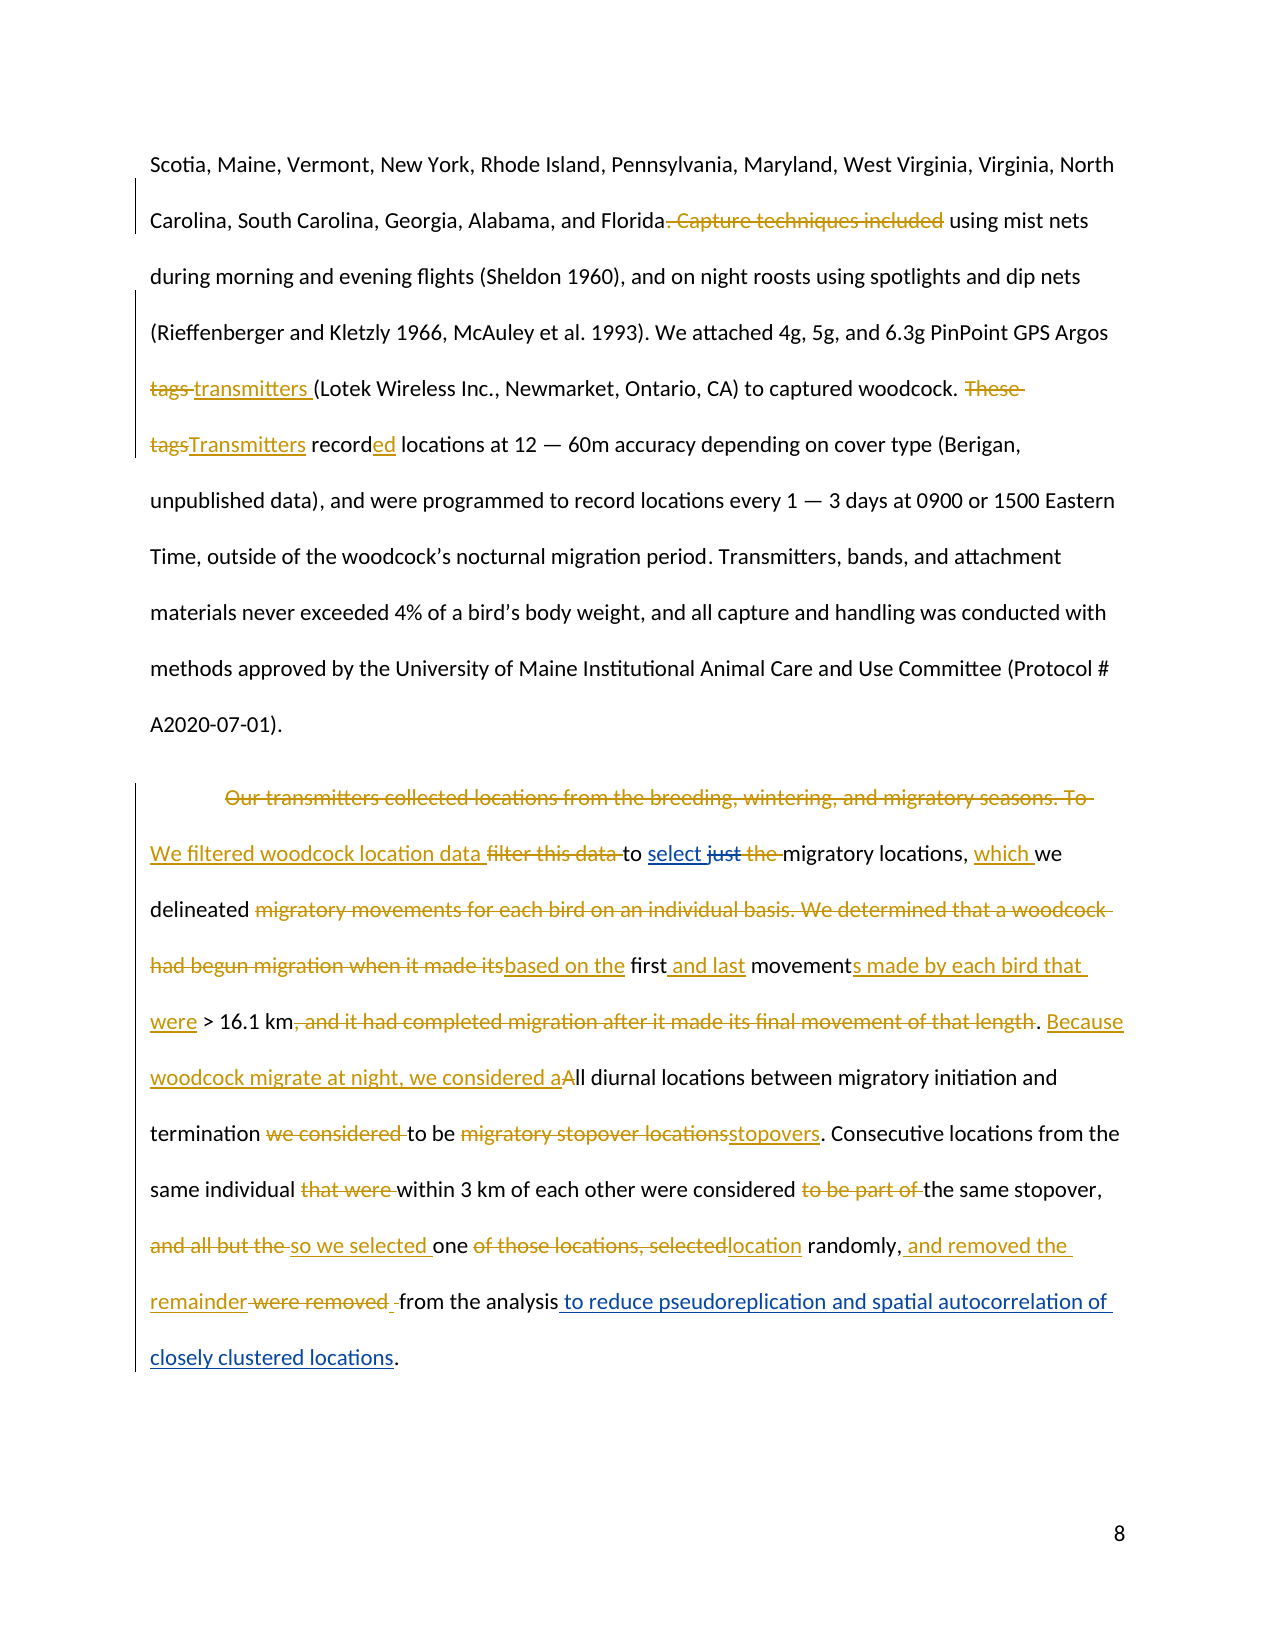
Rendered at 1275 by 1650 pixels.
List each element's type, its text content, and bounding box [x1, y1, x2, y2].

text to migratory locations, we delineated first movement > 16.1 km. ll diurnal locations between migratory initiation and termination to be . Consecutive locations from the same individual within 3 km of each other were considered the same stopover, one randomly,from the analysis. [150, 783, 1125, 1372]
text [150, 150, 1125, 738]
